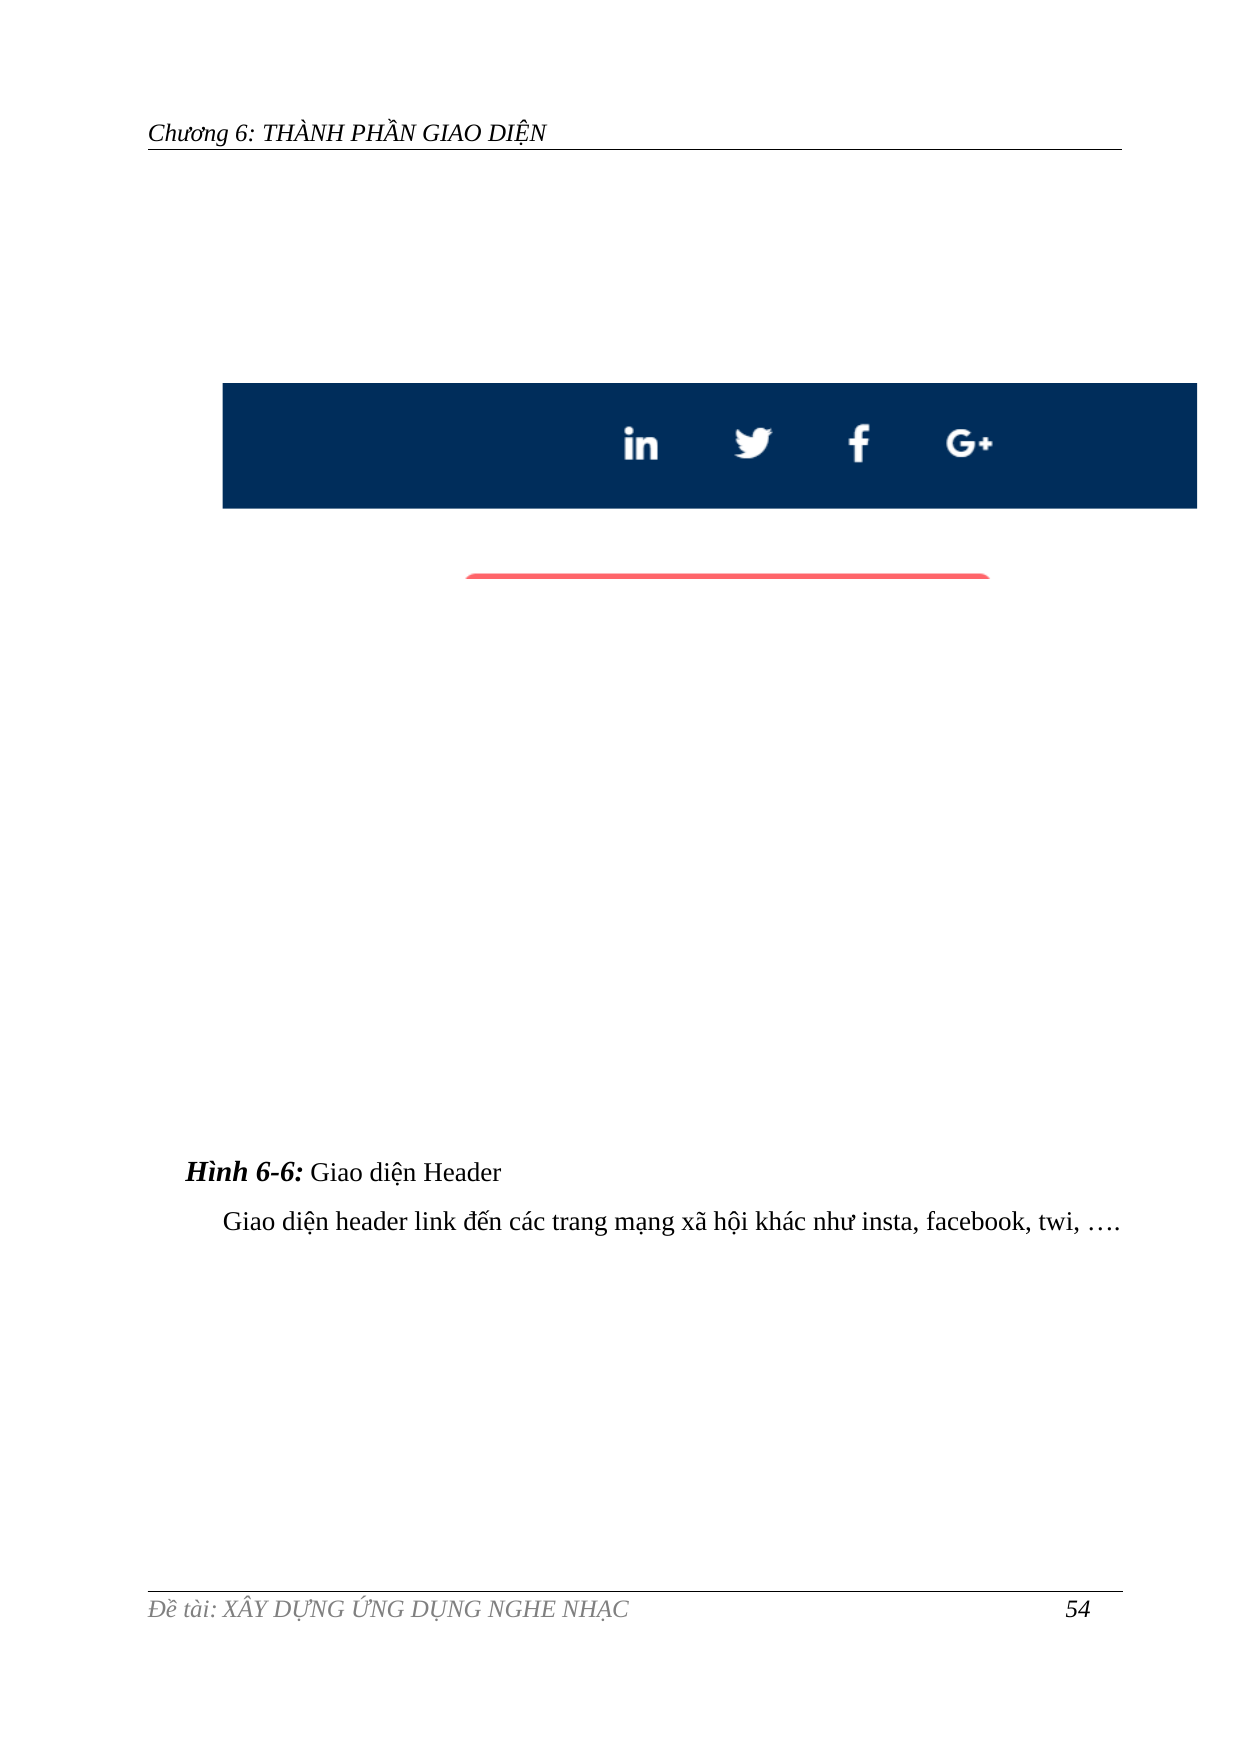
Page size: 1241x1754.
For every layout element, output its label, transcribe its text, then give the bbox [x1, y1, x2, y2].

list Giao diện Header [185, 1154, 1122, 1188]
picture [222, 383, 1198, 579]
text Giao diện header link đến các trang mạng xã hội khác như insta, facebook, twi, …. [207, 1205, 1122, 1236]
